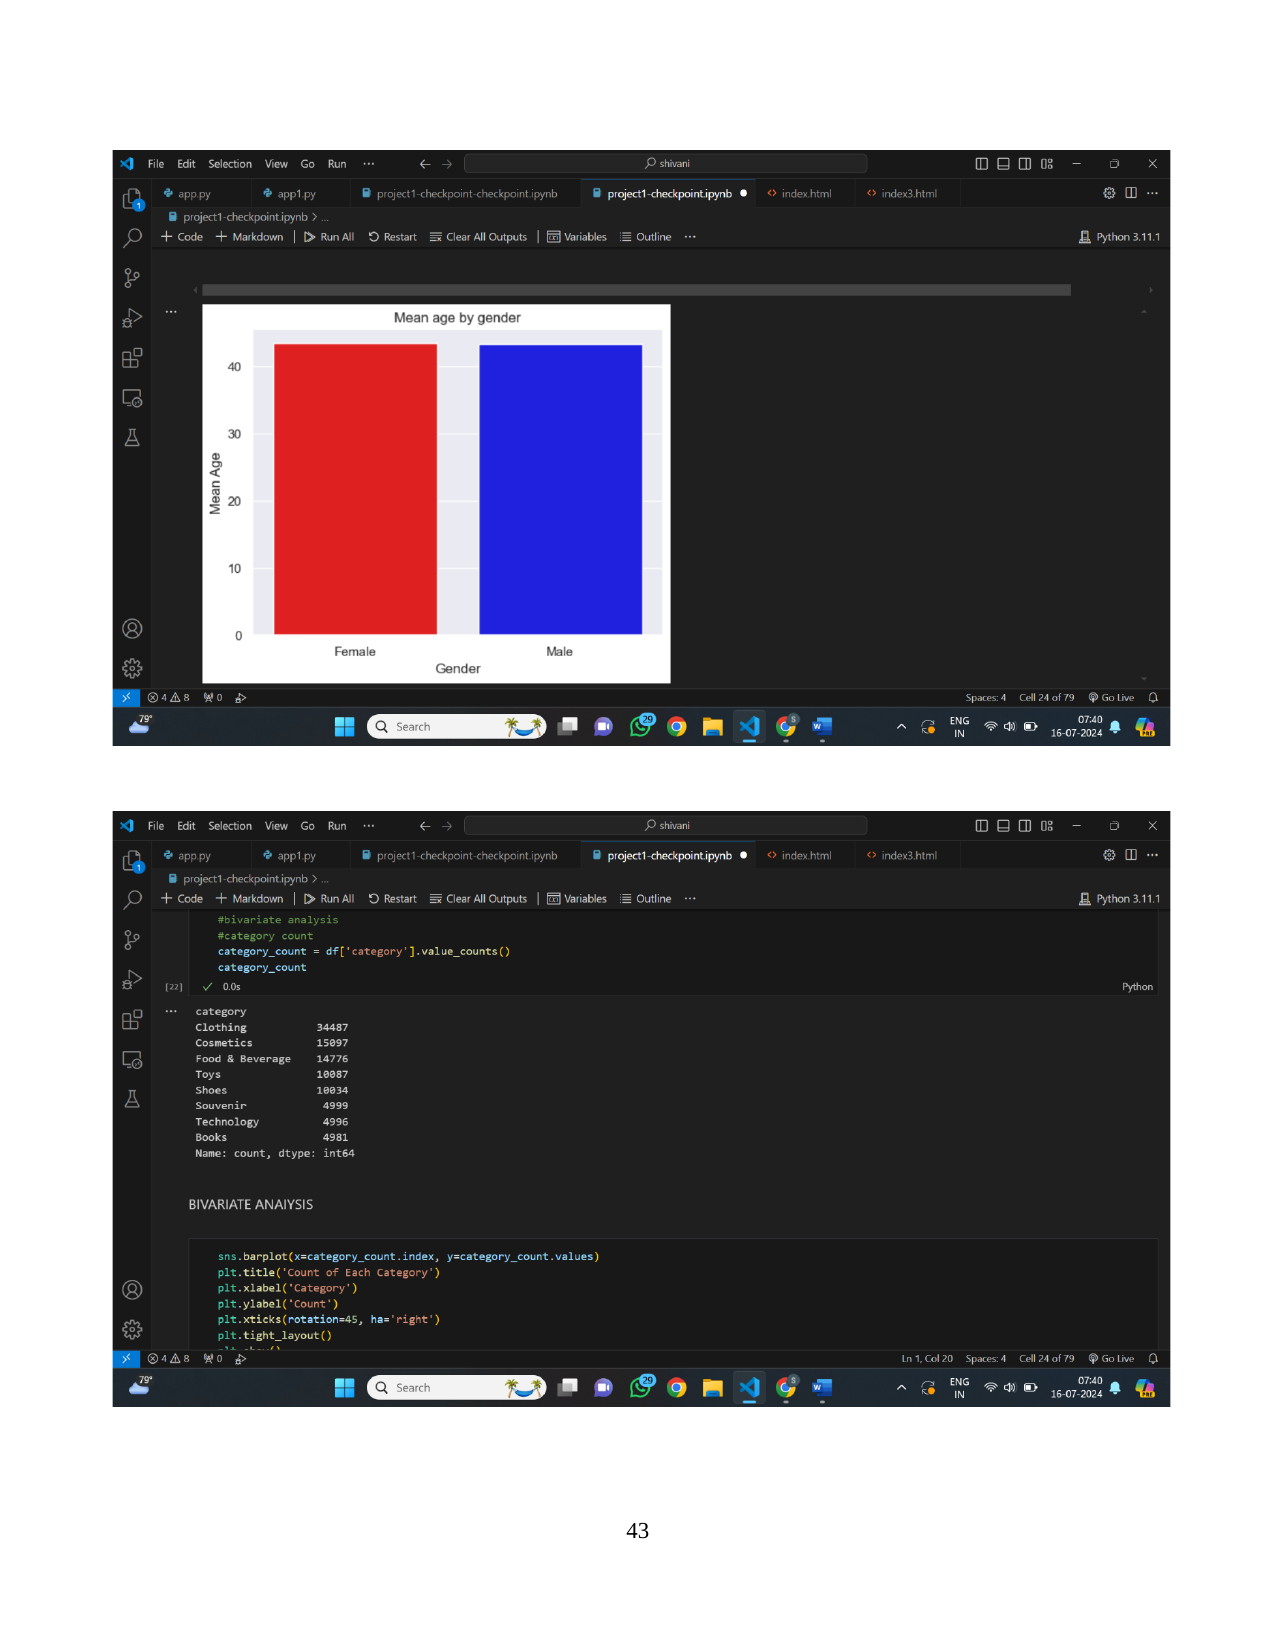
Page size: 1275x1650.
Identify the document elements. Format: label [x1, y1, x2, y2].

picture [112, 150, 1171, 746]
picture [112, 811, 1171, 1407]
